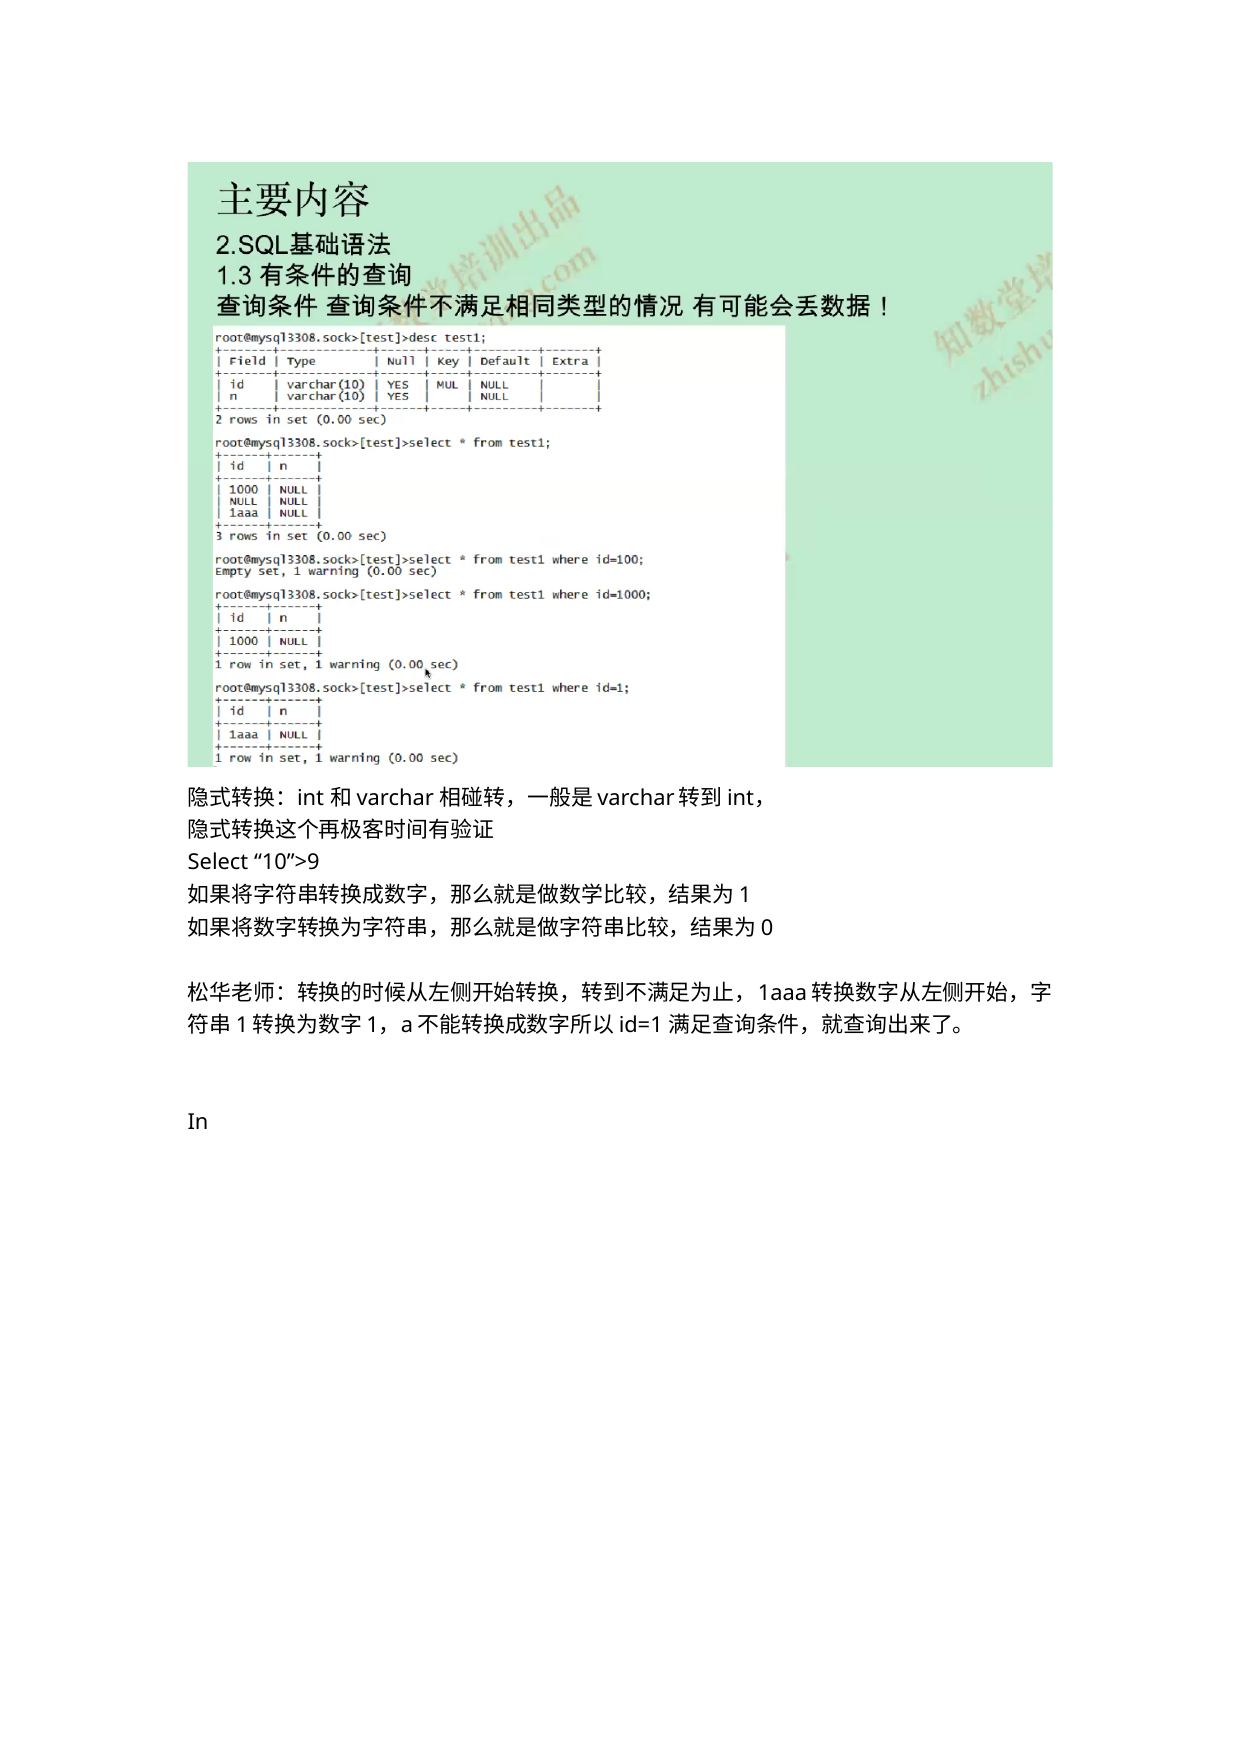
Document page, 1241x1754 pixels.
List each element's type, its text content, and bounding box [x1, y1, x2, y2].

text In [187, 1104, 1053, 1137]
text Select “10”>9 [187, 844, 1053, 877]
text 隐式转换：int 和 varchar 相碰转，一般是varchar转到int， [187, 779, 1053, 812]
text 如果将字符串转换成数字，那么就是做数学比较，结果为1 [187, 877, 1053, 909]
text 如果将数字转换为字符串，那么就是做字符串比较，结果为0 [187, 909, 1053, 942]
picture [187, 162, 1053, 767]
text 隐式转换这个再极客时间有验证 [187, 812, 1053, 844]
text 松华老师：转换的时候从左侧开始转换，转到不满足为止，1aaa转换数字从左侧开始，字符串1转换为数字1，a不能转换成数字所以id=1 满足查询条件，就查询出来了。 [187, 974, 1053, 1039]
